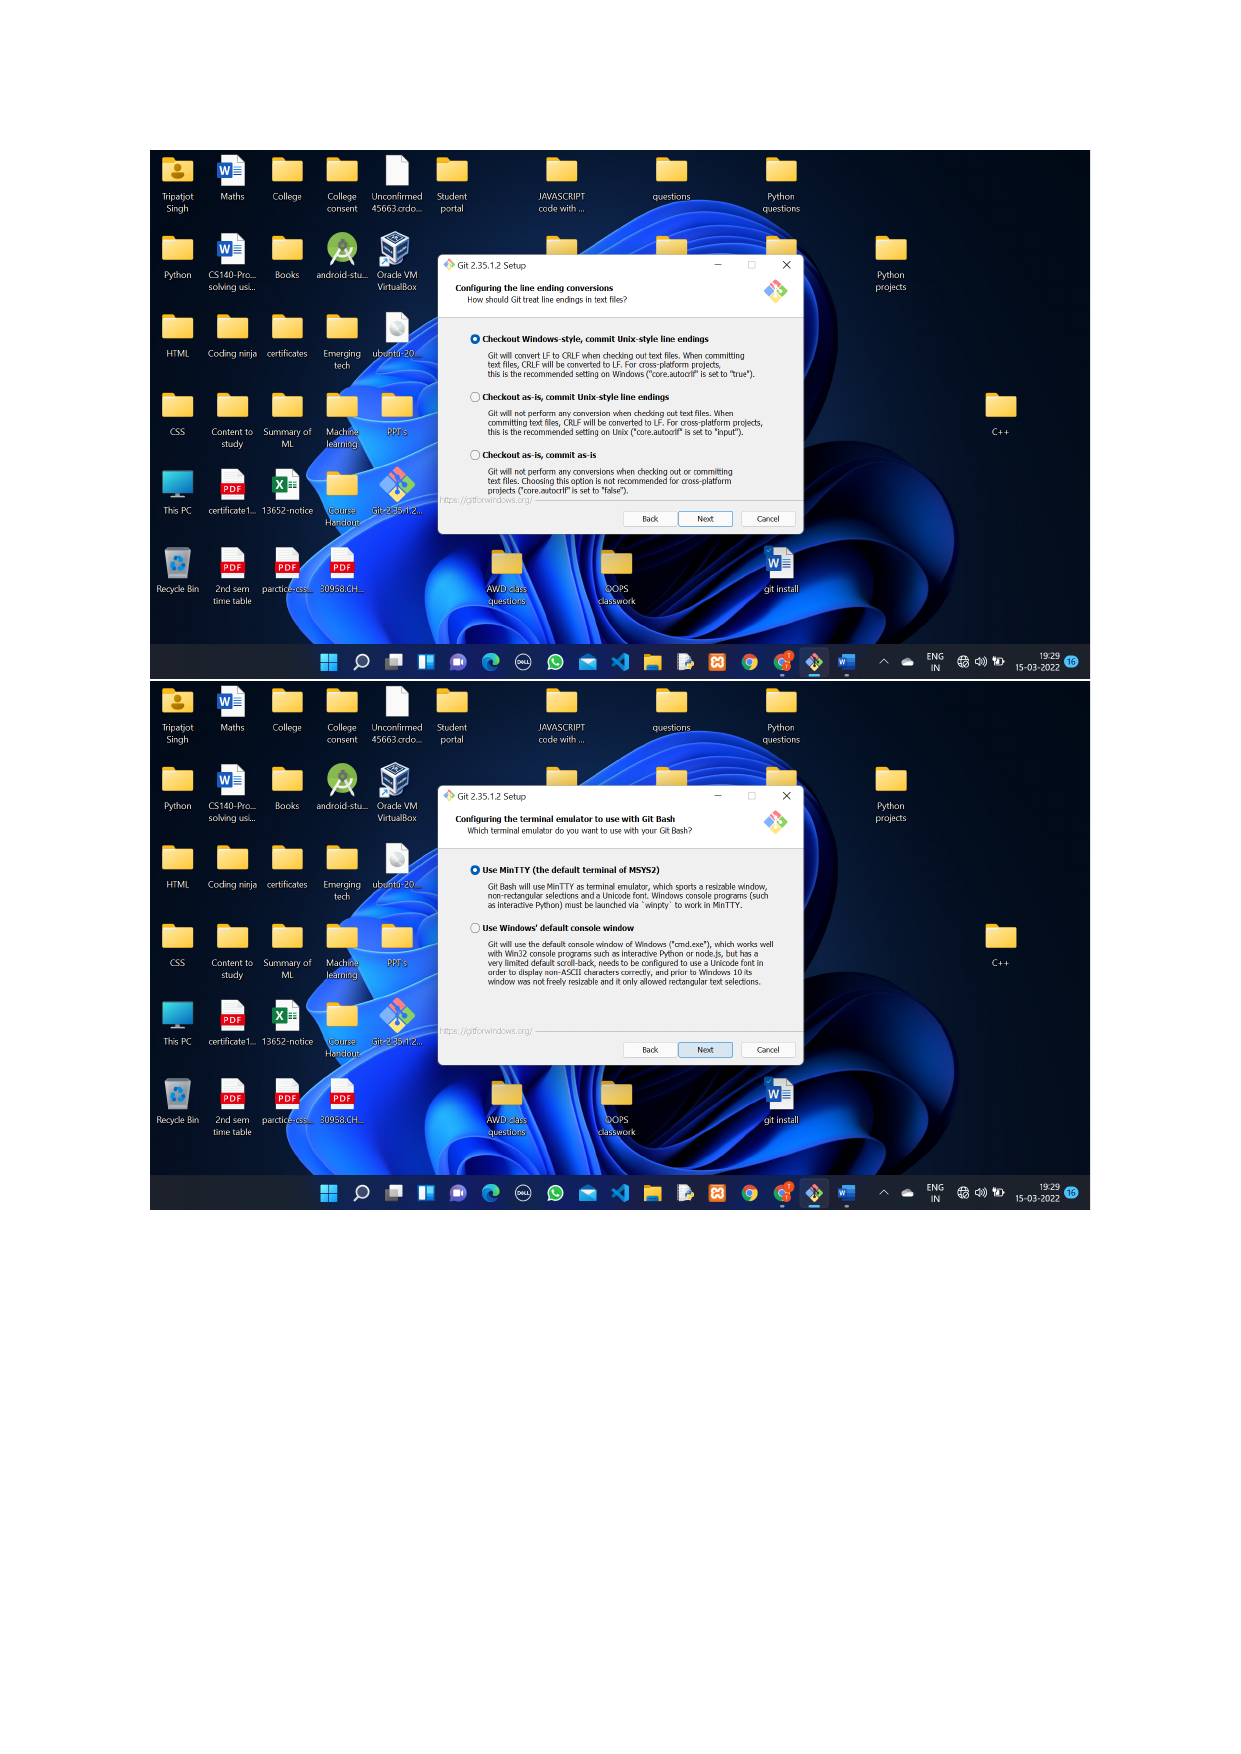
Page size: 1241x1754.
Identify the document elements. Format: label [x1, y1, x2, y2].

picture [150, 681, 1091, 1210]
picture [150, 150, 1091, 679]
